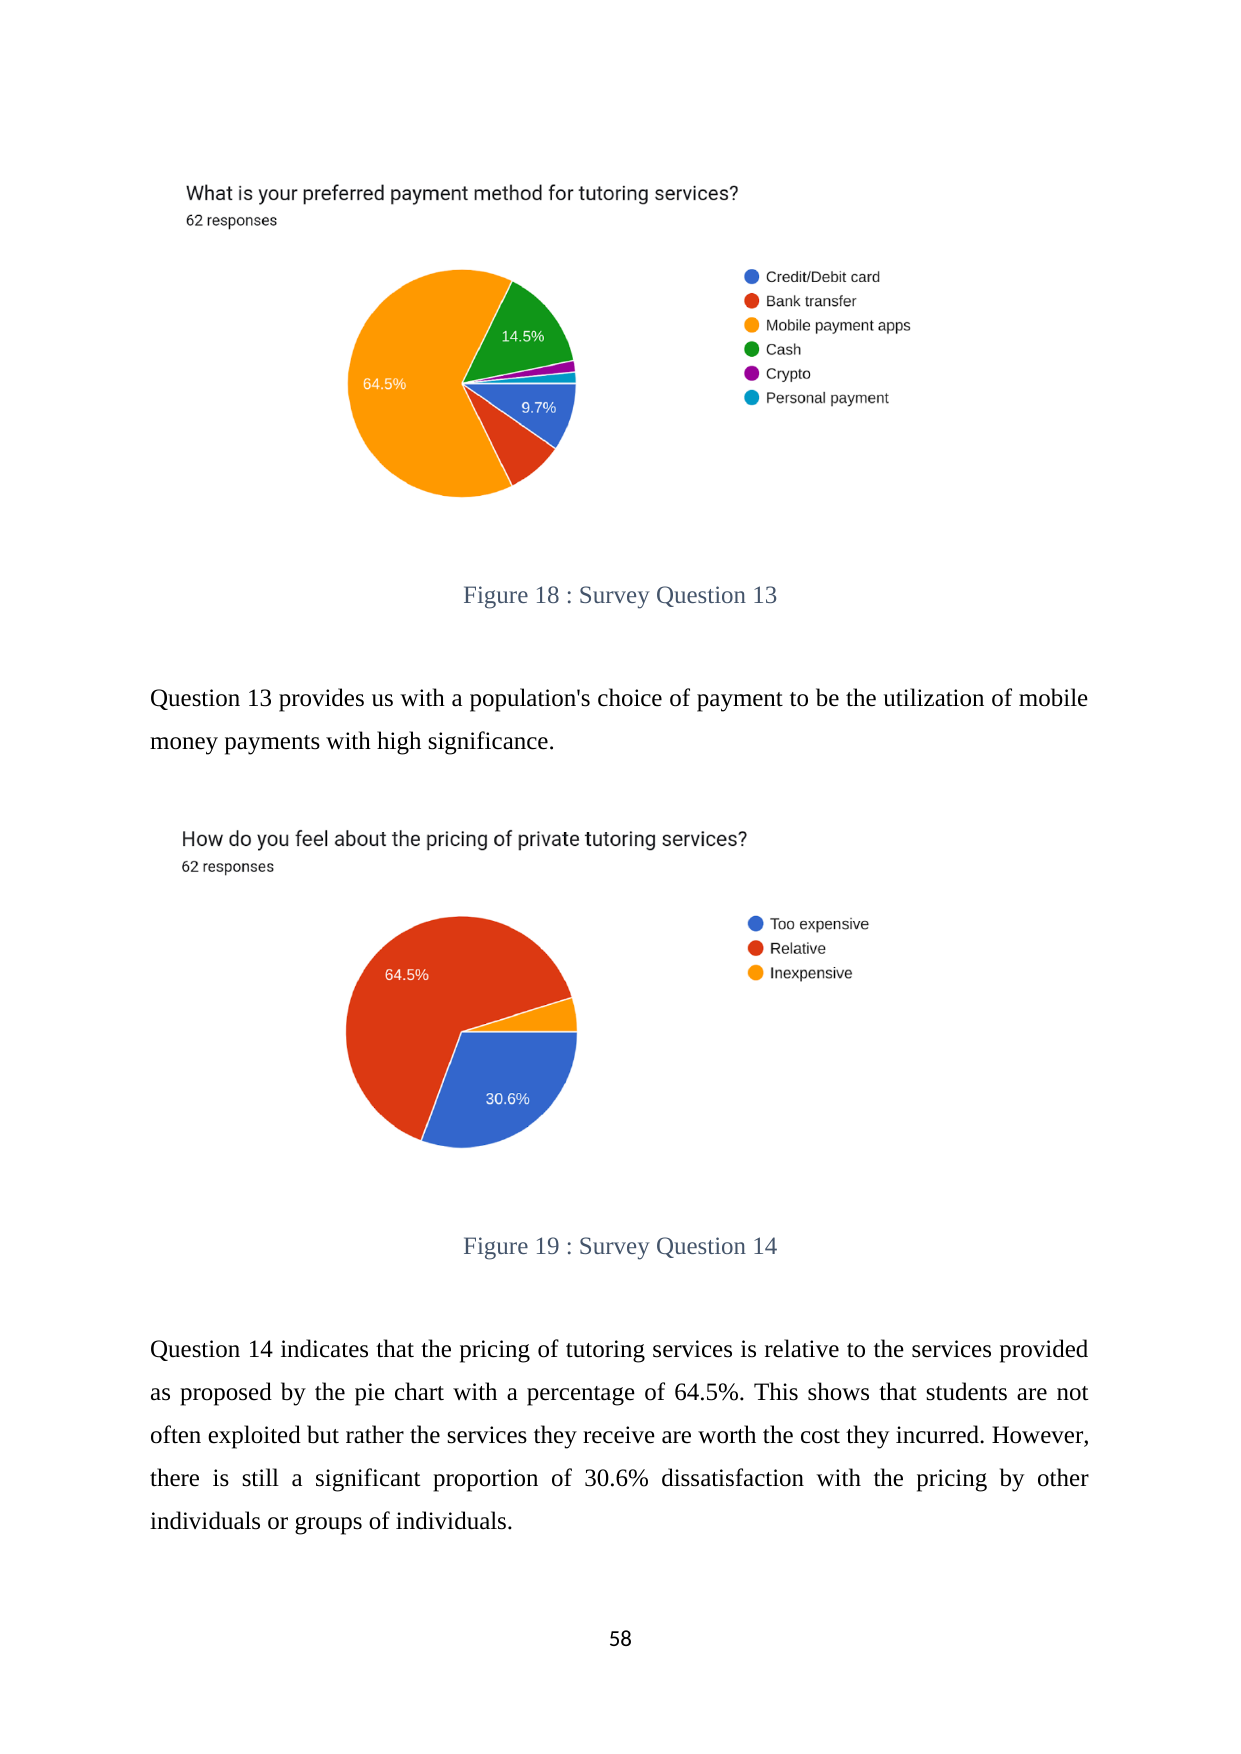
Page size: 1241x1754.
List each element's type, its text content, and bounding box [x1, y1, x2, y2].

text Figure 18 : Survey Question 13 [150, 580, 1090, 609]
text Figure 19 : Survey Question 14 [150, 1231, 1090, 1260]
picture [155, 150, 1085, 541]
picture [150, 794, 1095, 1192]
text Question 13 provides us with a population's choice of payment to be the utilization of mobile money payments with high significance. [150, 683, 1090, 755]
text Question 14 indicates that the pricing of tutoring services is relative to the services provided as proposed by the pie chart with a percentage of 64.5%. This shows that students are not often exploited but rather the services they receive are worth the cost they incurred. However, there is still a significant proportion of 30.6% dissatisfaction with the pricing by other individuals or groups of individuals. [150, 1334, 1090, 1535]
